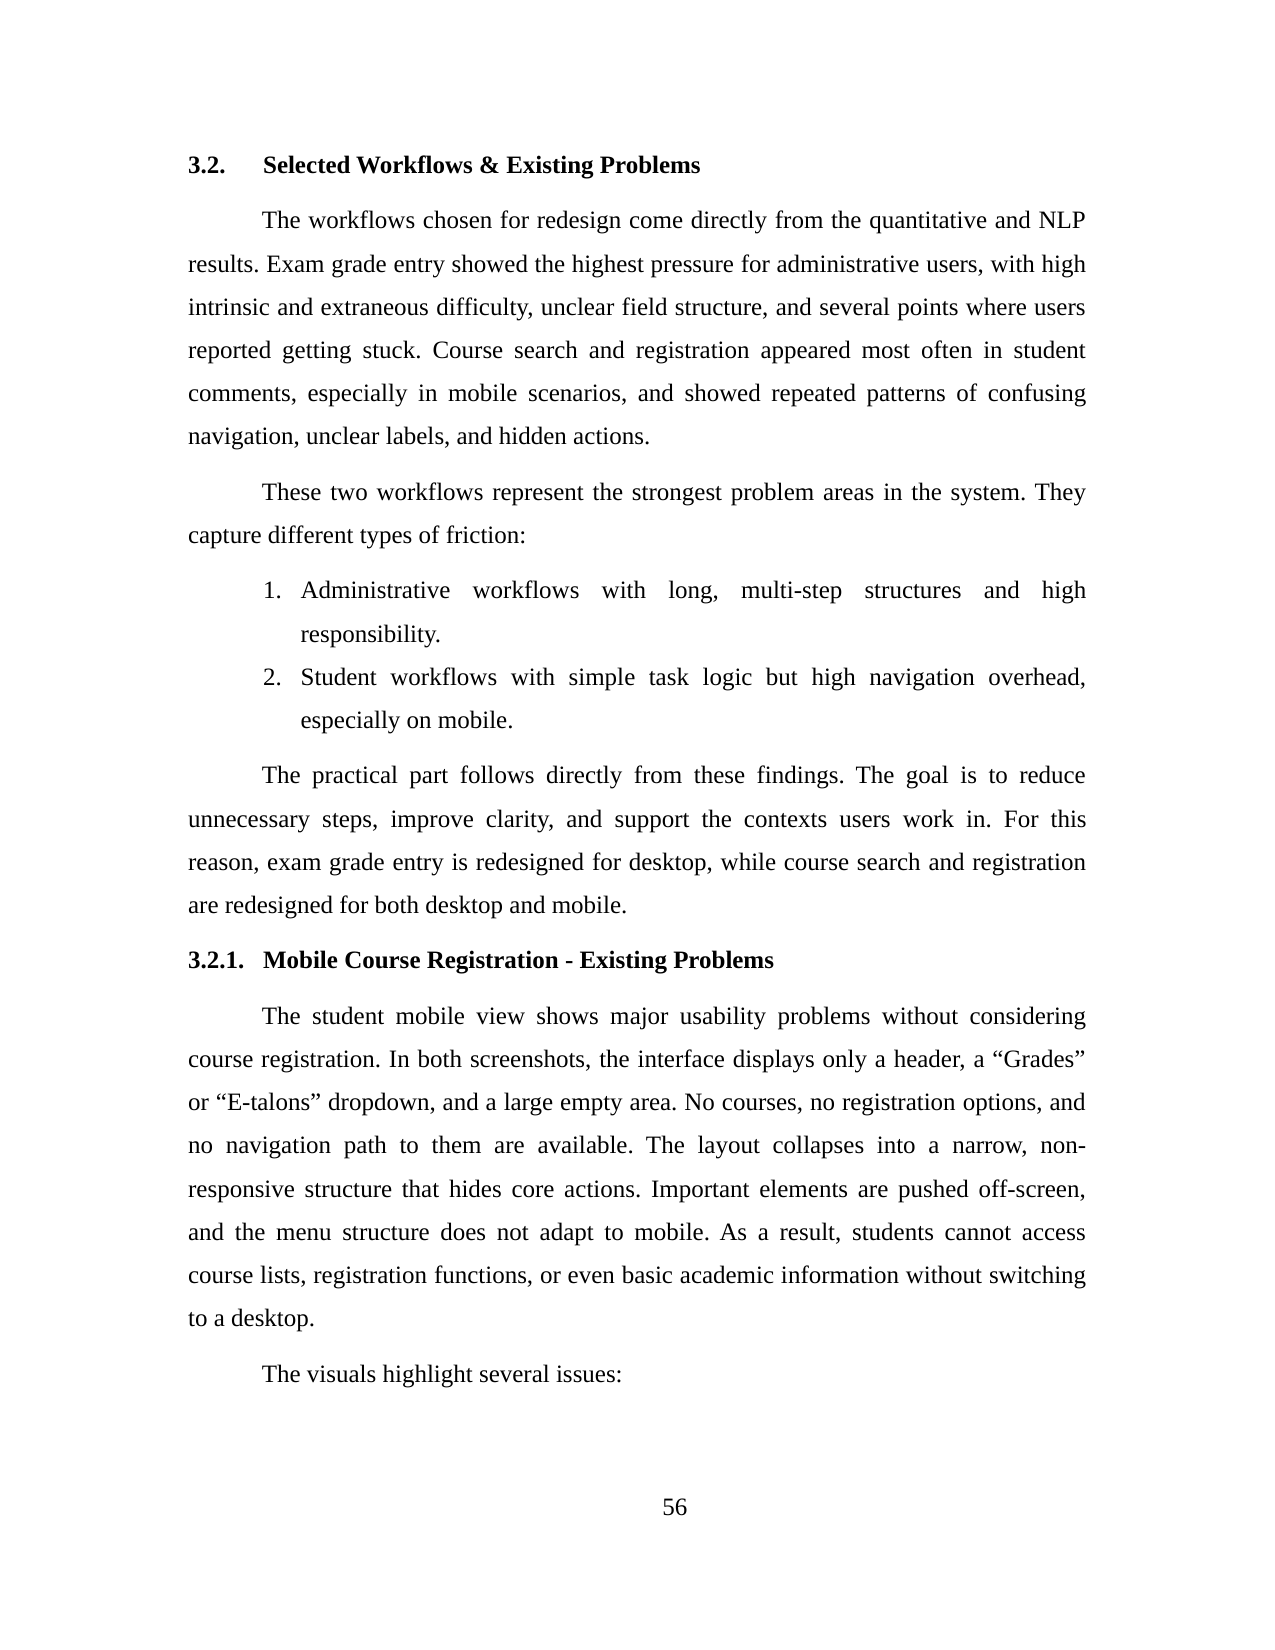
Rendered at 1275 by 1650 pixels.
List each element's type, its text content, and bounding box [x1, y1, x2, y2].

text The workflows chosen for redesign come directly from the quantitative and NLP results. Exam grade entry showed the highest pressure for administrative users, with high intrinsic and extraneous difficulty, unclear field structure, and several points where users reported getting stuck. Course search and registration appeared most often in student comments, especially in mobile scenarios, and showed repeated patterns of confusing navigation, unclear labels, and hidden actions. [188, 206, 1087, 450]
list Student workflows with simple task logic but high navigation overhead, especially on mobile. [263, 662, 1087, 734]
subtitle Selected Workflows & Existing Problems [188, 150, 1087, 179]
text Mobile Course Registration - Existing Problems [188, 946, 1087, 974]
text The practical part follows directly from these findings. The goal is to reduce unnecessary steps, improve clarity, and support the contexts users work in. For this reason, exam grade entry is redesigned for desktop, while course search and registration are redesigned for both desktop and mobile. [188, 761, 1087, 919]
text The student mobile view shows major usability problems without considering course registration. In both screenshots, the interface displays only a header, a “Grades” or “E-talons” dropdown, and a large empty area. No courses, no registration options, and no navigation path to them are available. The layout collapses into a narrow, non-responsive structure that hides core actions. Important elements are pushed off-screen, and the menu structure does not adapt to mobile. As a result, students cannot access course lists, registration functions, or even basic academic information without switching to a desktop. [188, 1001, 1087, 1332]
text These two workflows represent the strongest problem areas in the system. They capture different types of friction: [188, 477, 1087, 549]
list Administrative workflows with long, multi-step structures and high responsibility. [263, 576, 1087, 647]
text The visuals highlight several issues: [188, 1359, 1087, 1387]
